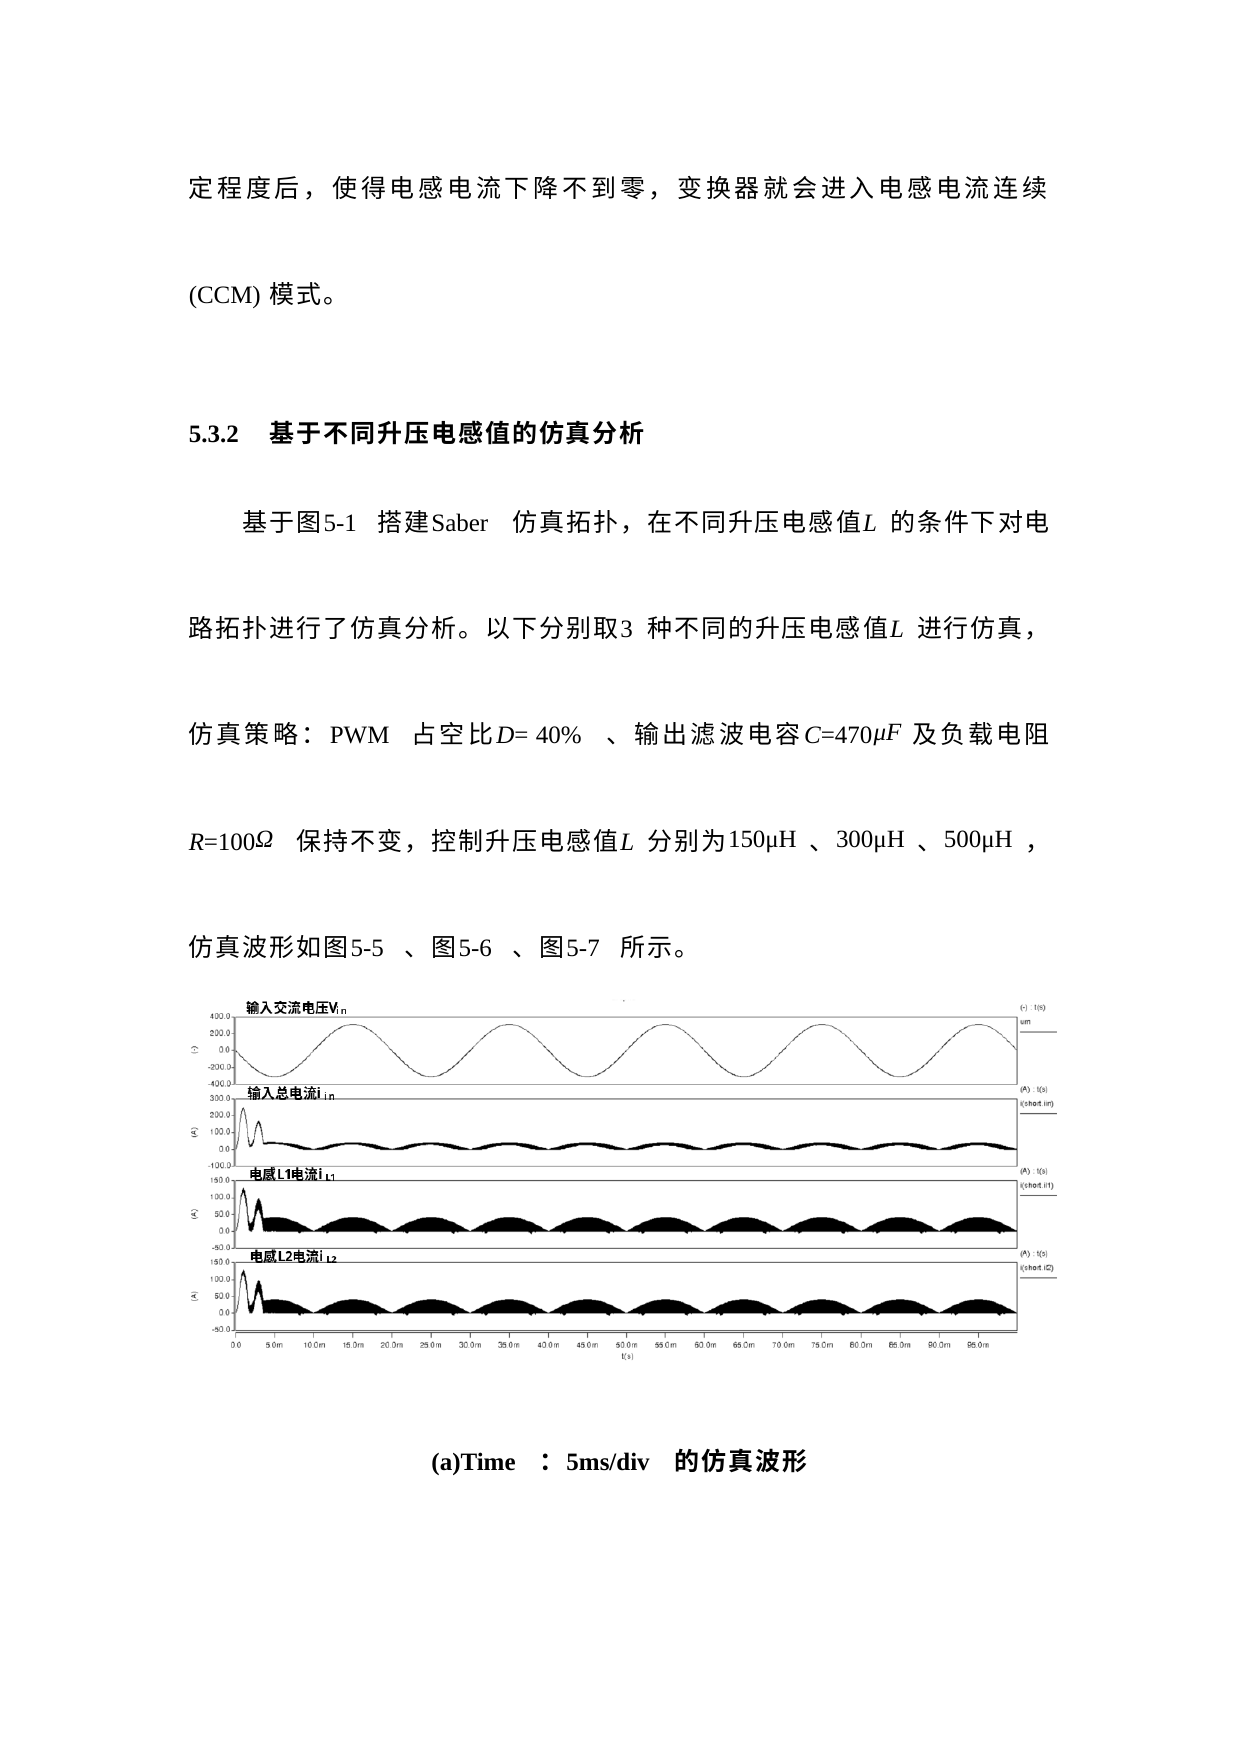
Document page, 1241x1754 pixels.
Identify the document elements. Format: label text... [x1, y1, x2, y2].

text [188, 151, 1052, 328]
text 基于图5-1搭建Saber仿真拓扑，在不同升压电感值L的条件下对电路拓扑进行了仿真分析。以下分别取3种不同的升压电感值L进行仿真，仿真策略：PWM占空比D= 40%、输出滤波电容C=470及负载电阻R=100保持不变，控制升压电感值L分别为、、，仿真波形如图5-5、图5-6、图5-7所示。 [188, 485, 1052, 981]
text (a)Time：5ms/div的仿真波形 [188, 999, 1052, 1495]
text 5.3.2 基于不同升压电感值的仿真分析 [188, 396, 1052, 467]
